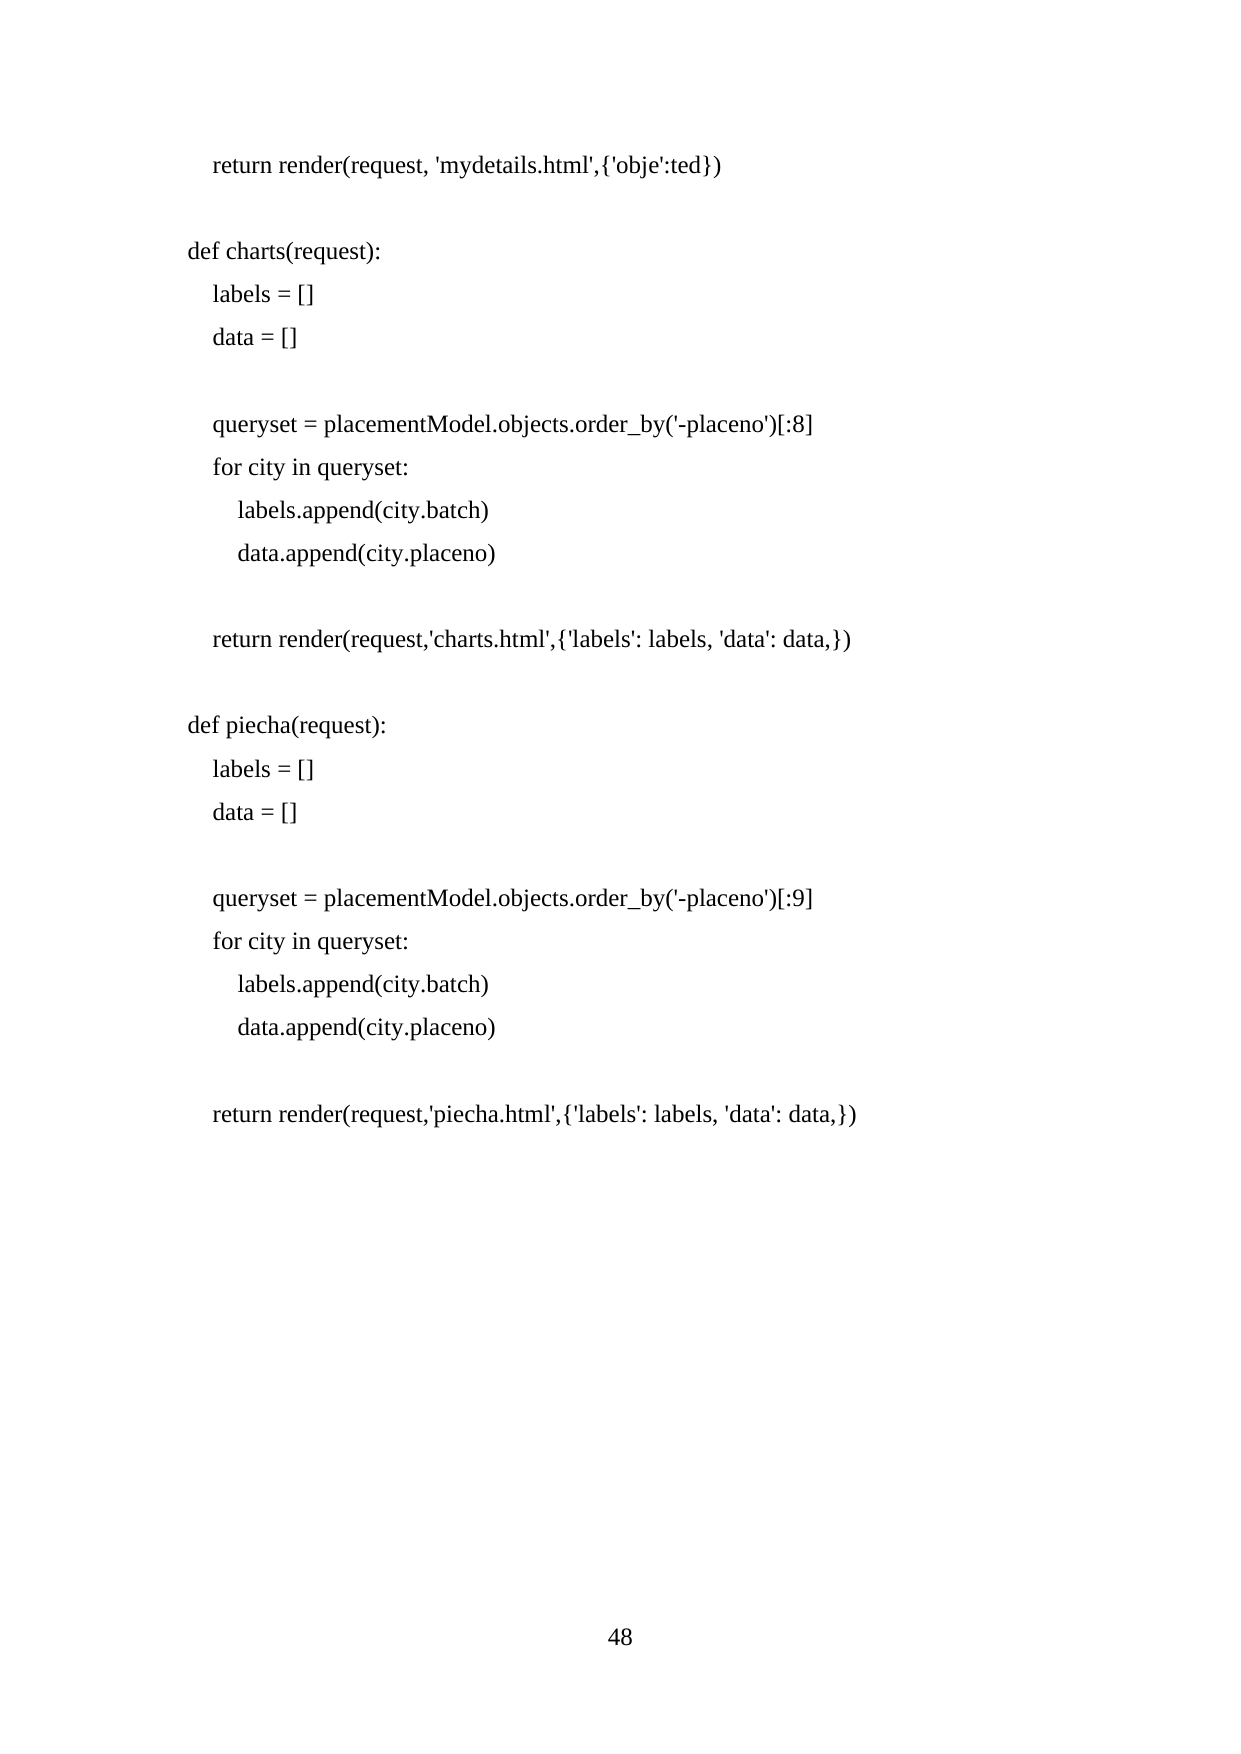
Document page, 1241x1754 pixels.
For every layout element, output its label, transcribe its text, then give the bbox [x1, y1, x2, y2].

text labels.append(city.batch) [187, 969, 1053, 998]
text return render(request,'charts.html',{'labels': labels, 'data': data,}) [187, 624, 1053, 653]
text def charts(request): [187, 236, 1053, 265]
text data = [] [187, 797, 1053, 826]
text for city in queryset: [187, 452, 1053, 481]
text queryset = placementModel.objects.order_by('-placeno')[:9] [187, 883, 1053, 912]
text labels = [] [187, 754, 1053, 782]
text queryset = placementModel.objects.order_by('-placeno')[:8] [187, 409, 1053, 437]
text data.append(city.placeno) [187, 1012, 1053, 1041]
text return render(request, 'mydetails.html',{'obje':ted}) [187, 150, 1053, 179]
text for city in queryset: [187, 926, 1053, 955]
text labels.append(city.batch) [187, 495, 1053, 524]
text labels = [] [187, 279, 1053, 308]
text data.append(city.placeno) [187, 538, 1053, 567]
text data = [] [187, 322, 1053, 351]
text def piecha(request): [187, 711, 1053, 739]
text return render(request,'piecha.html',{'labels': labels, 'data': data,}) [187, 1099, 1053, 1127]
